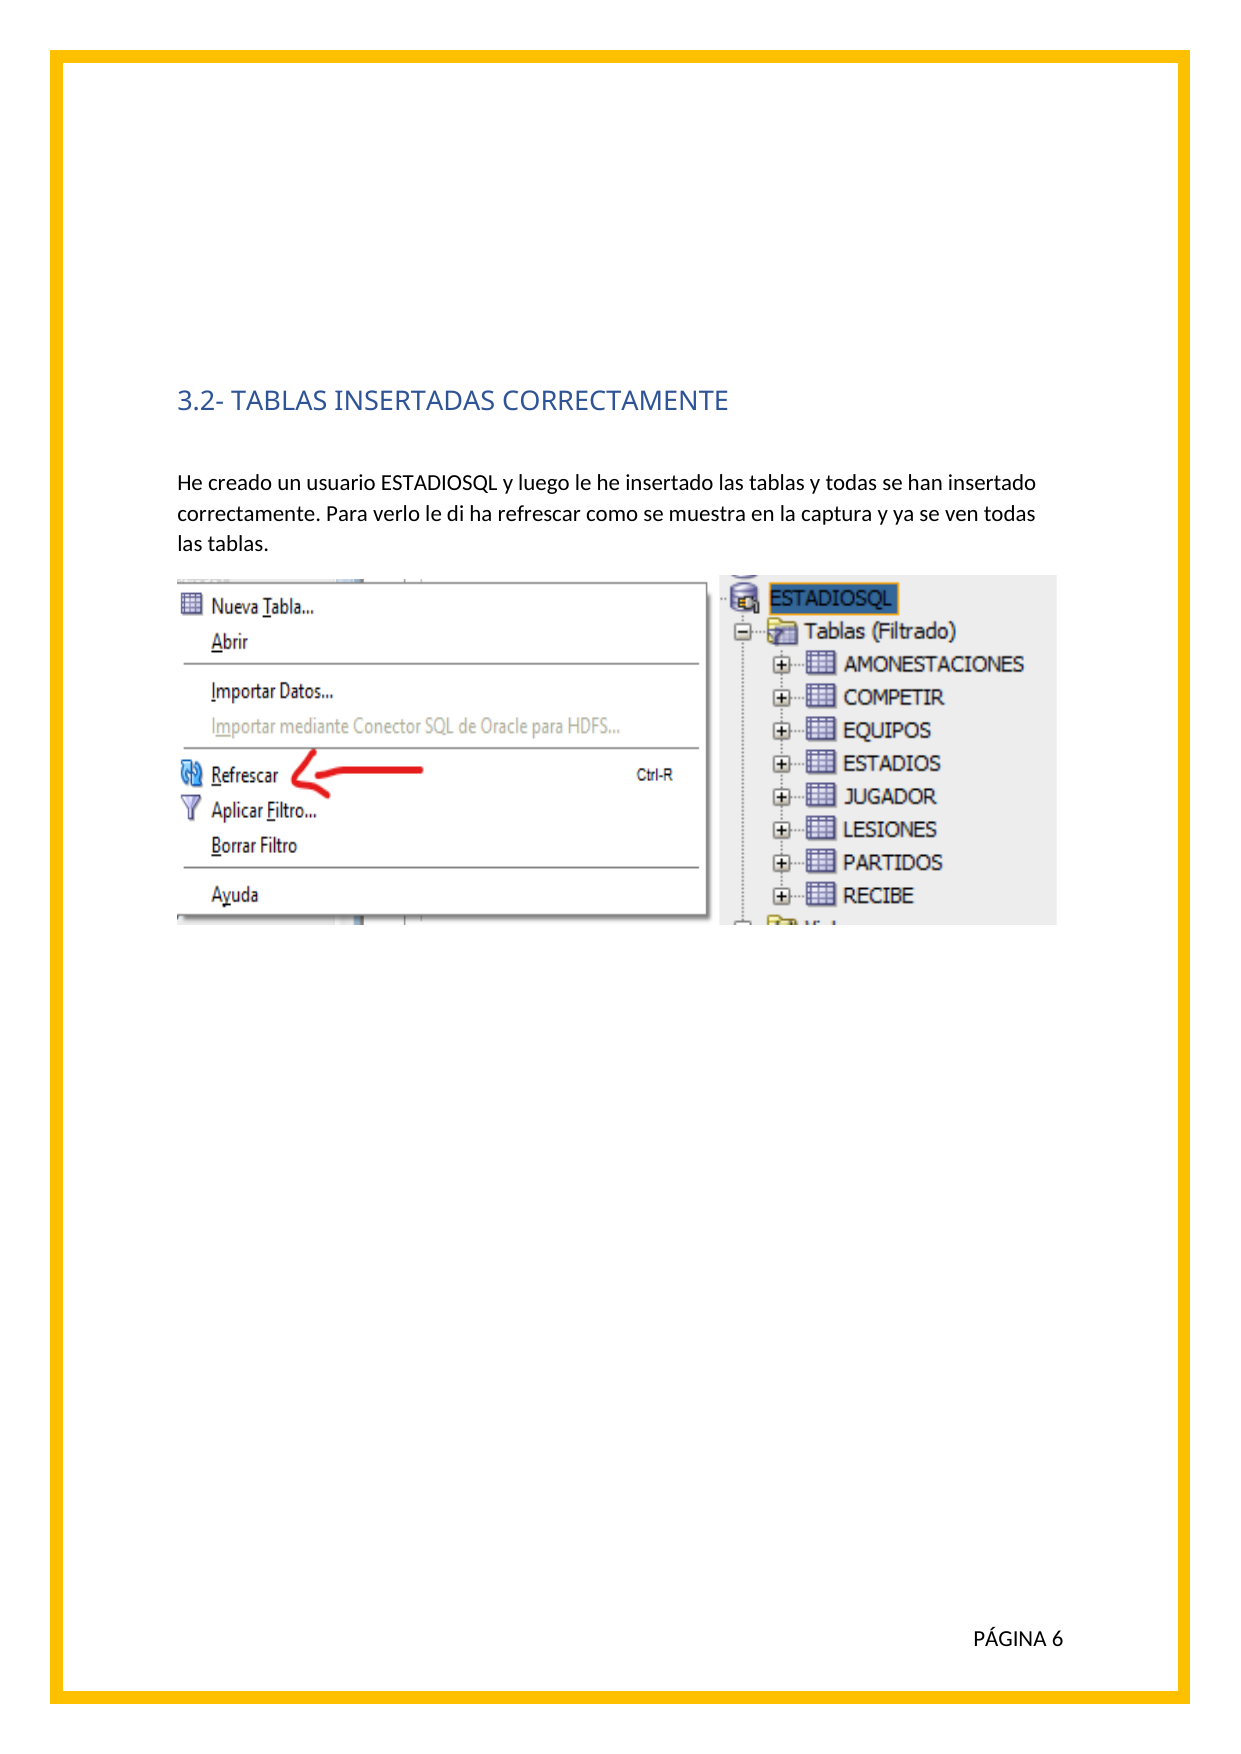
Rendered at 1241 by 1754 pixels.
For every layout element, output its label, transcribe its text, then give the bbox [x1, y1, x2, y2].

picture [177, 575, 1057, 925]
text He creado un usuario ESTADIOSQL y luego le he insertado las tablas y todas se han insertado correctamente. Para verlo le di ha refrescar como se muestra en la captura y ya se ven todas las tablas. [177, 468, 1063, 557]
subtitle 3.2- TABLAS INSERTADAS CORRECTAMENTE [177, 382, 1063, 419]
